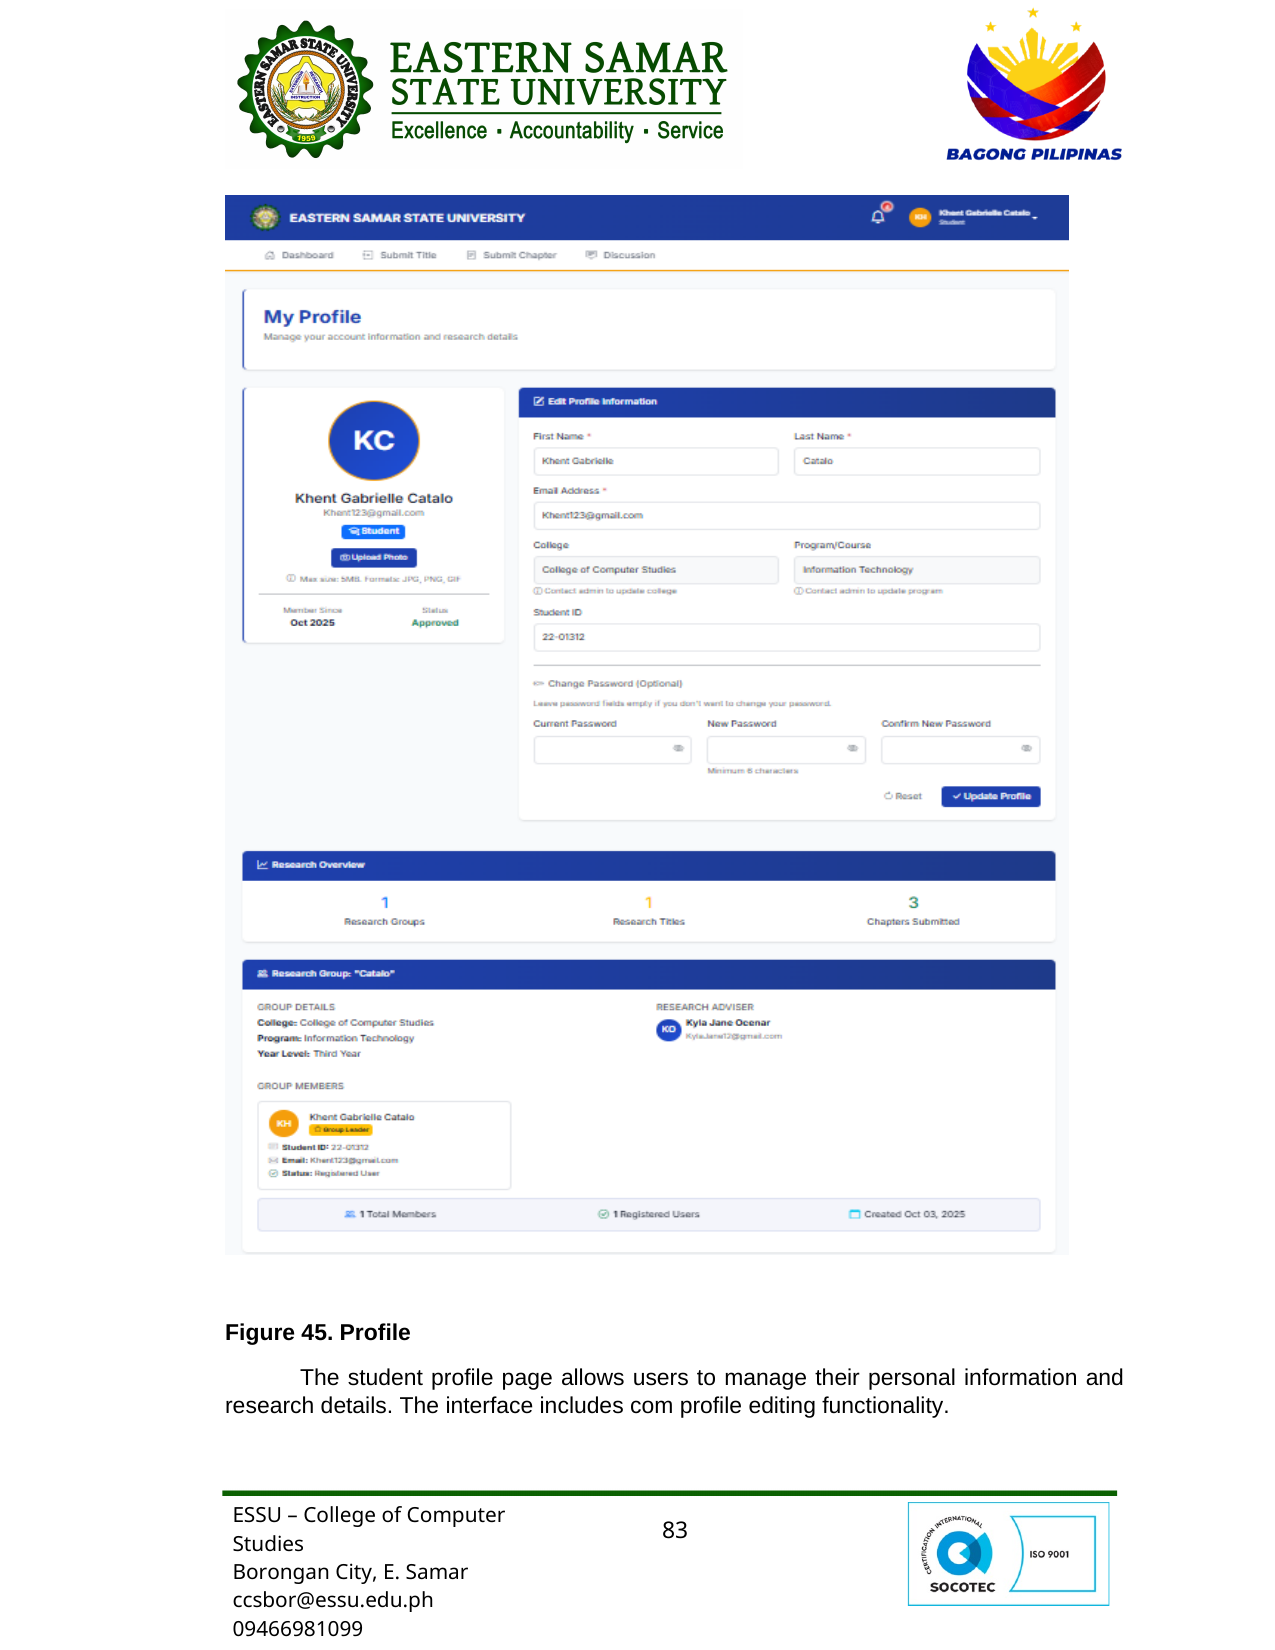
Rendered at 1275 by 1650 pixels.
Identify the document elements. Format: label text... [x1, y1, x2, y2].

picture [222, 1488, 1118, 1498]
text Figure 45. Profile [225, 1319, 1125, 1345]
picture [225, 9, 743, 169]
picture [907, 1502, 1110, 1604]
text The student profile page allows users to manage their personal information and research details. The interface includes com profile editing functionality. [225, 1364, 1125, 1419]
picture [225, 195, 1069, 1255]
picture [941, 4, 1125, 164]
